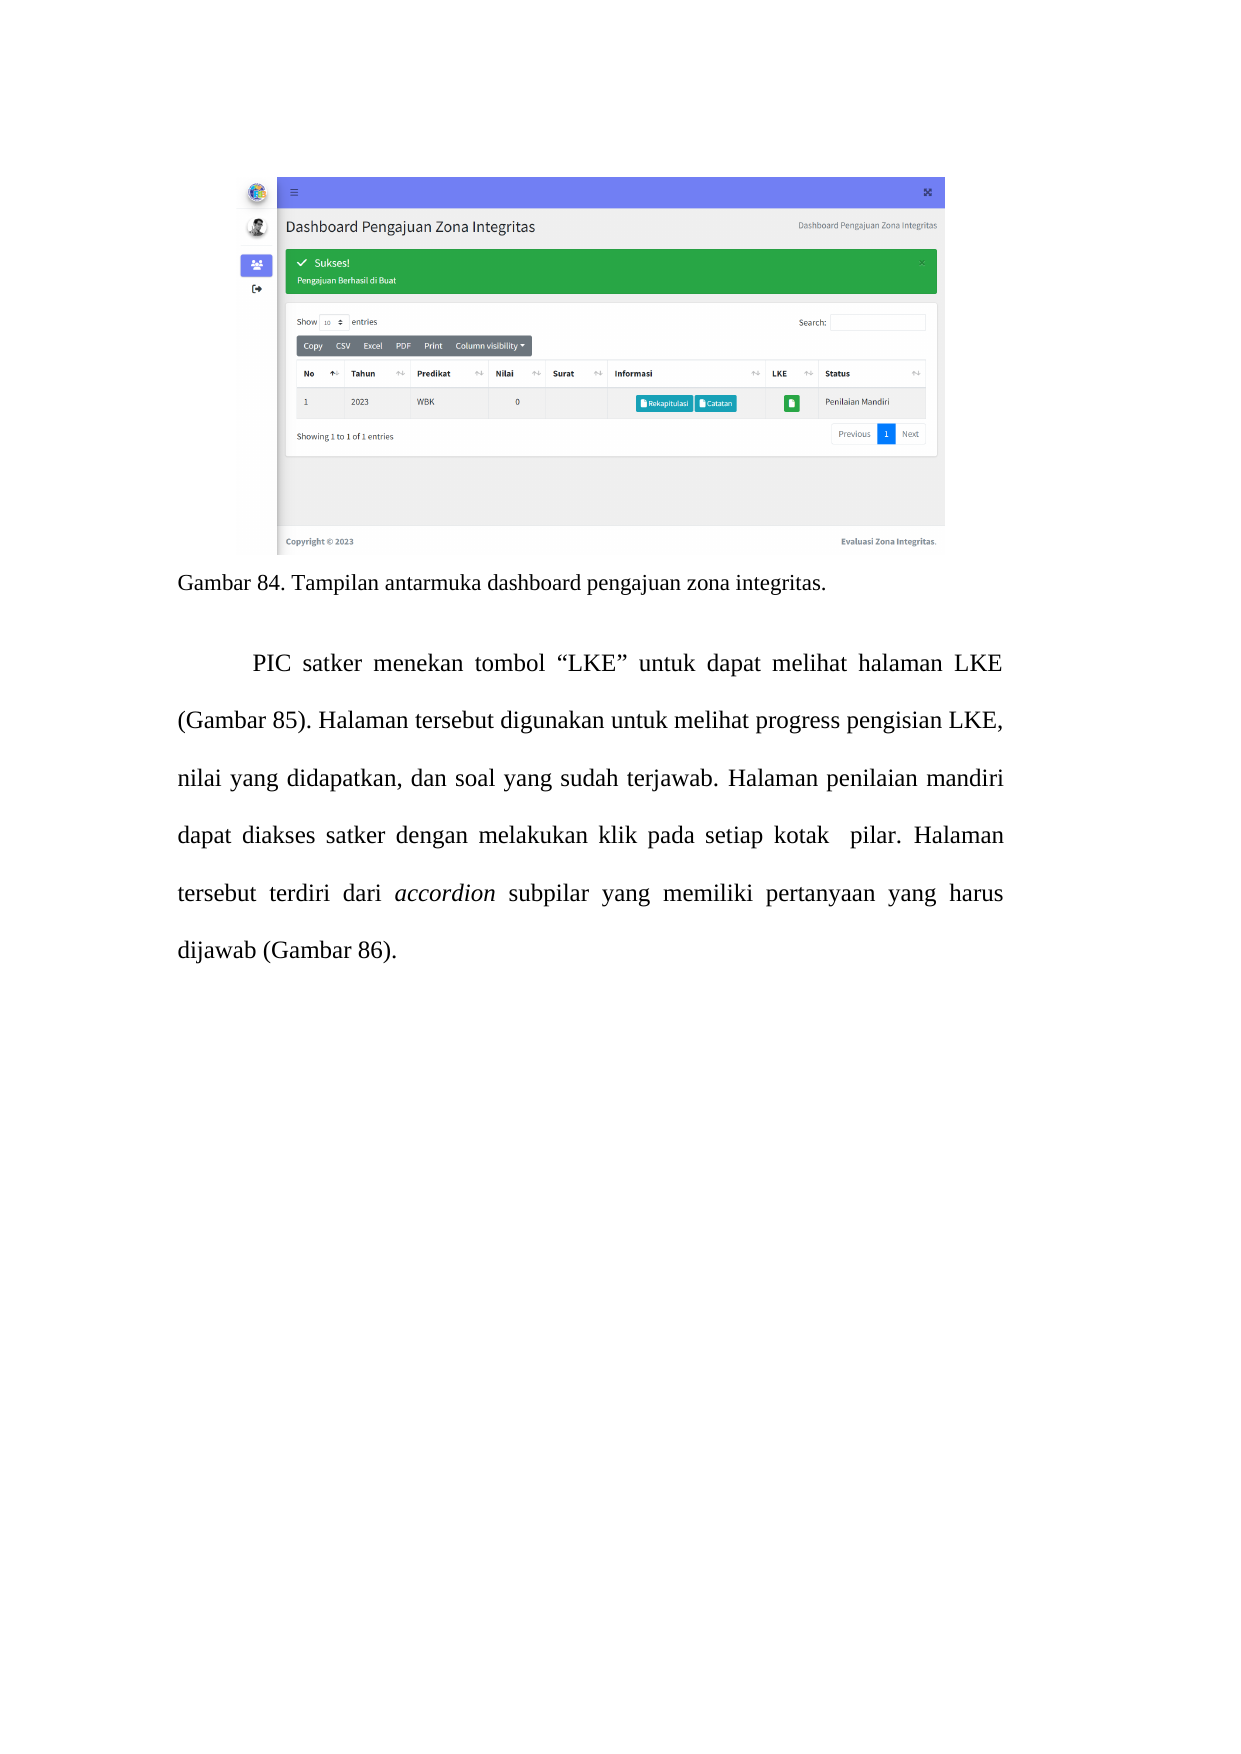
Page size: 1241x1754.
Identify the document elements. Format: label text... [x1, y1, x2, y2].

picture [236, 177, 945, 555]
text PIC satker menekan tombol “LKE” untuk dapat melihat halaman LKE (Gambar 85). Halaman tersebut digunakan untuk melihat progress pengisian LKE, nilai yang didapatkan, dan soal yang sudah terjawab. Halaman penilaian mandiri dapat diakses satker dengan melakukan klik pada setiap kotak pilar. Halaman tersebut terdiri dari accordion subpilar yang memiliki pertanyaan yang harus dijawab (Gambar 86). [177, 648, 1004, 964]
text Gambar 84. Tampilan antarmuka dashboard pengajuan zona integritas. [177, 569, 1004, 595]
